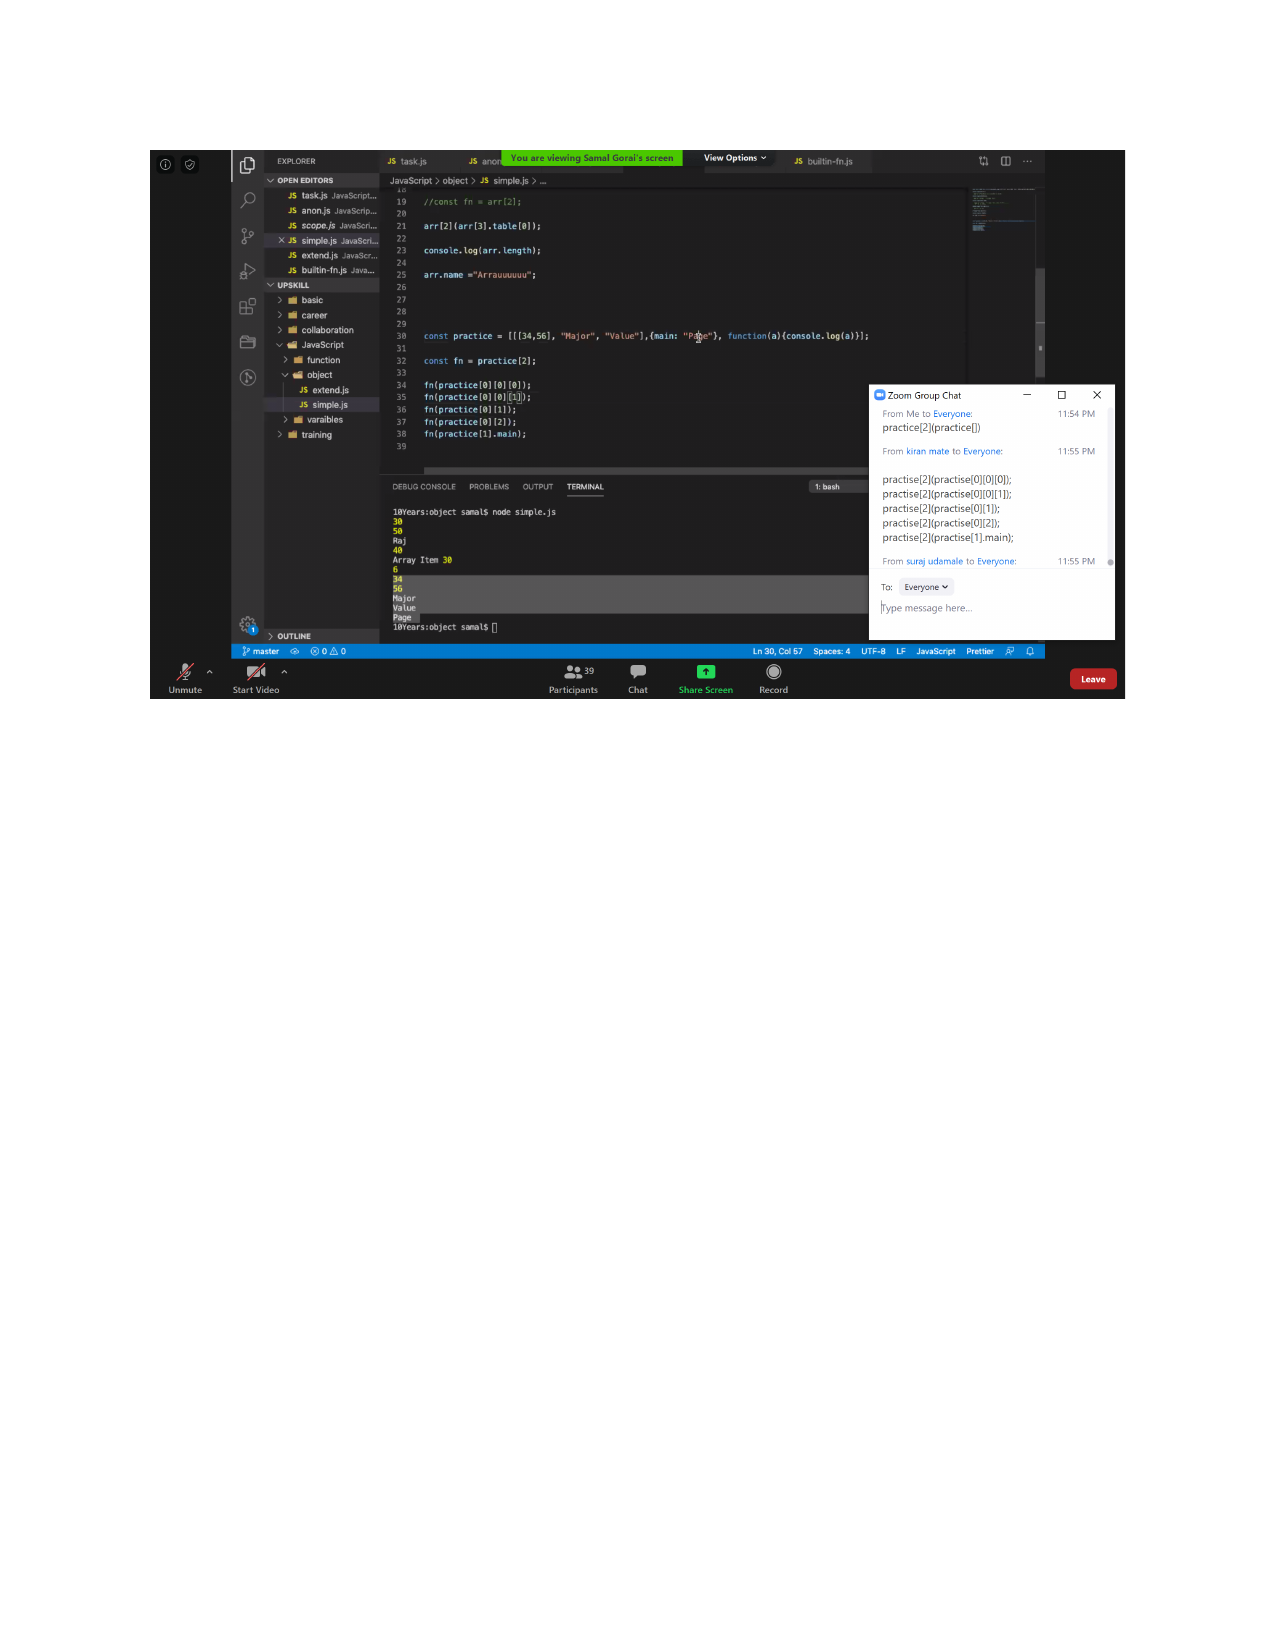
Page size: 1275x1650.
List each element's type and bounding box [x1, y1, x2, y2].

picture [150, 150, 1125, 699]
